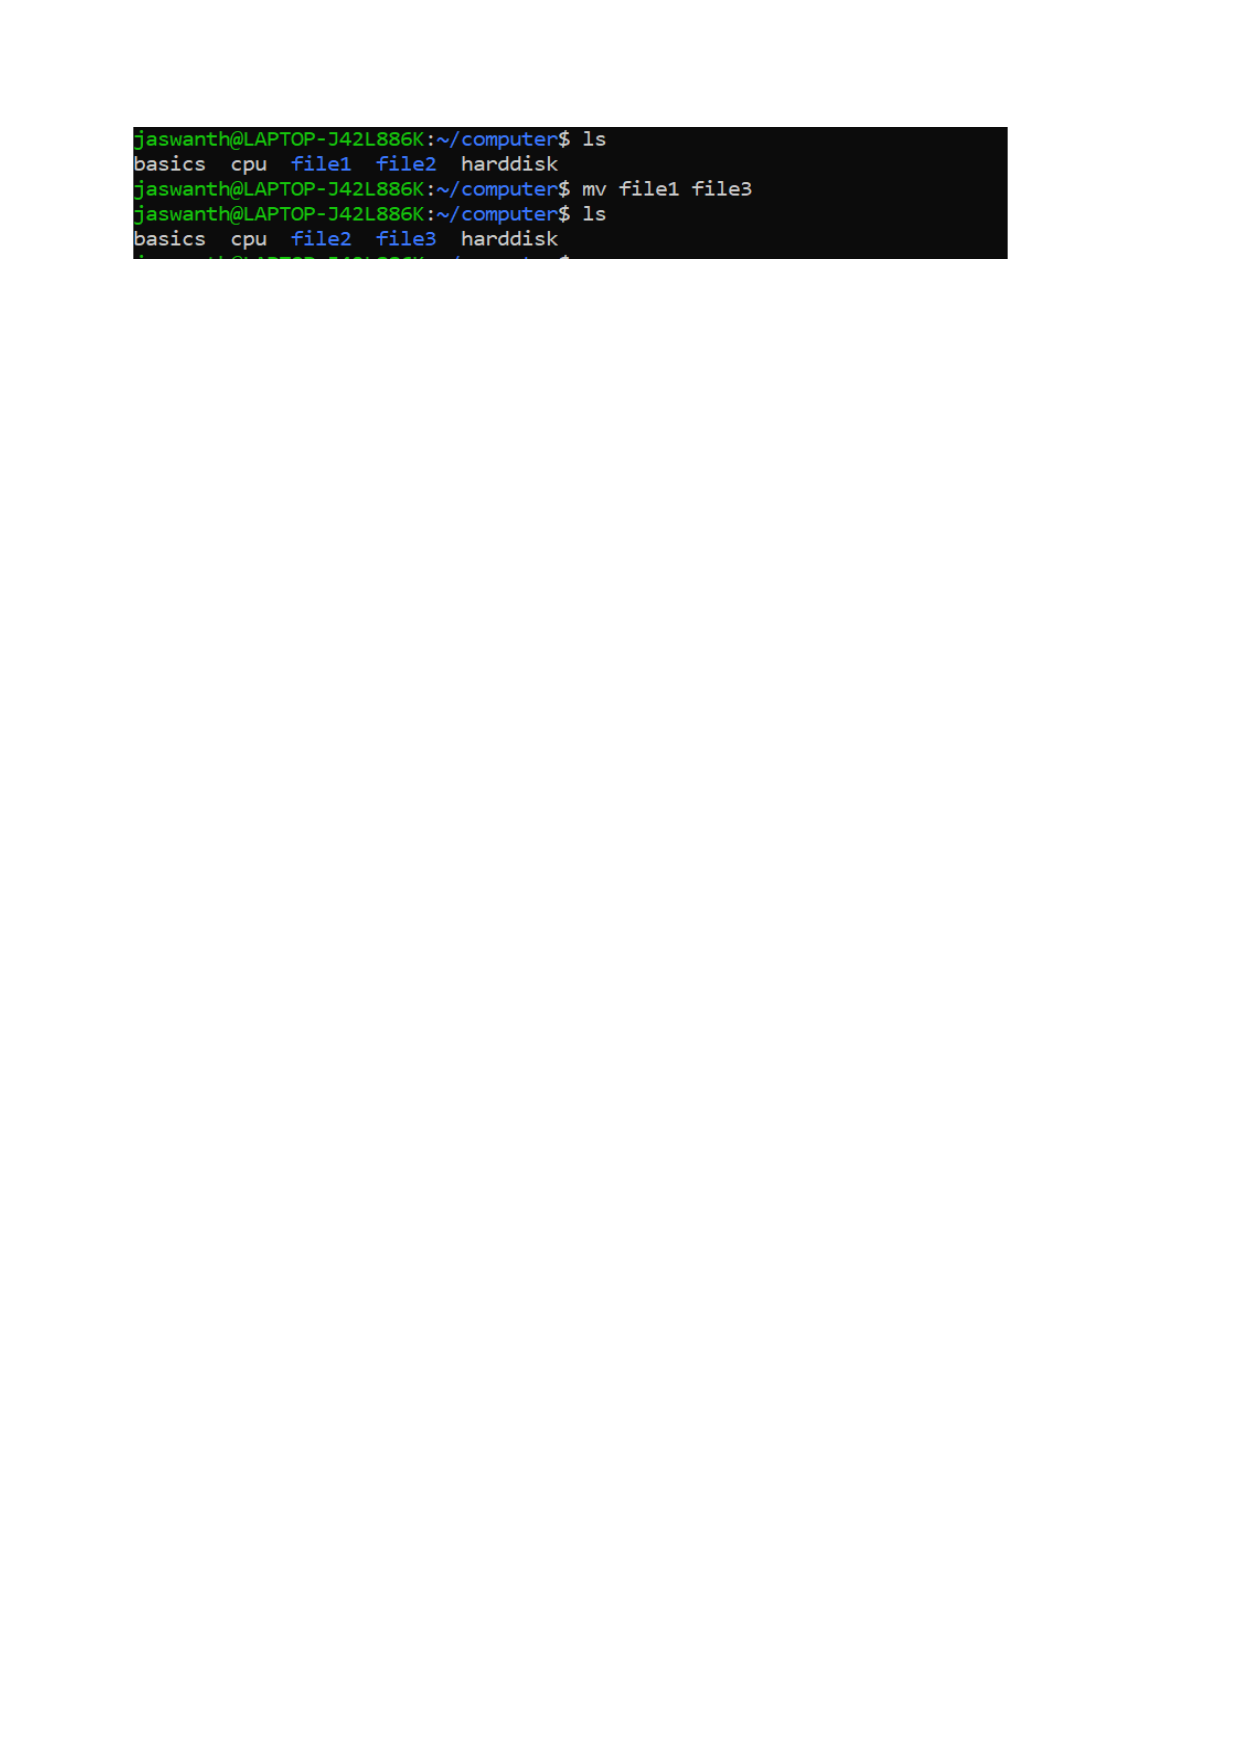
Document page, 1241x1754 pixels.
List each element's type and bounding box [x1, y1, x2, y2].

picture [133, 127, 1008, 259]
